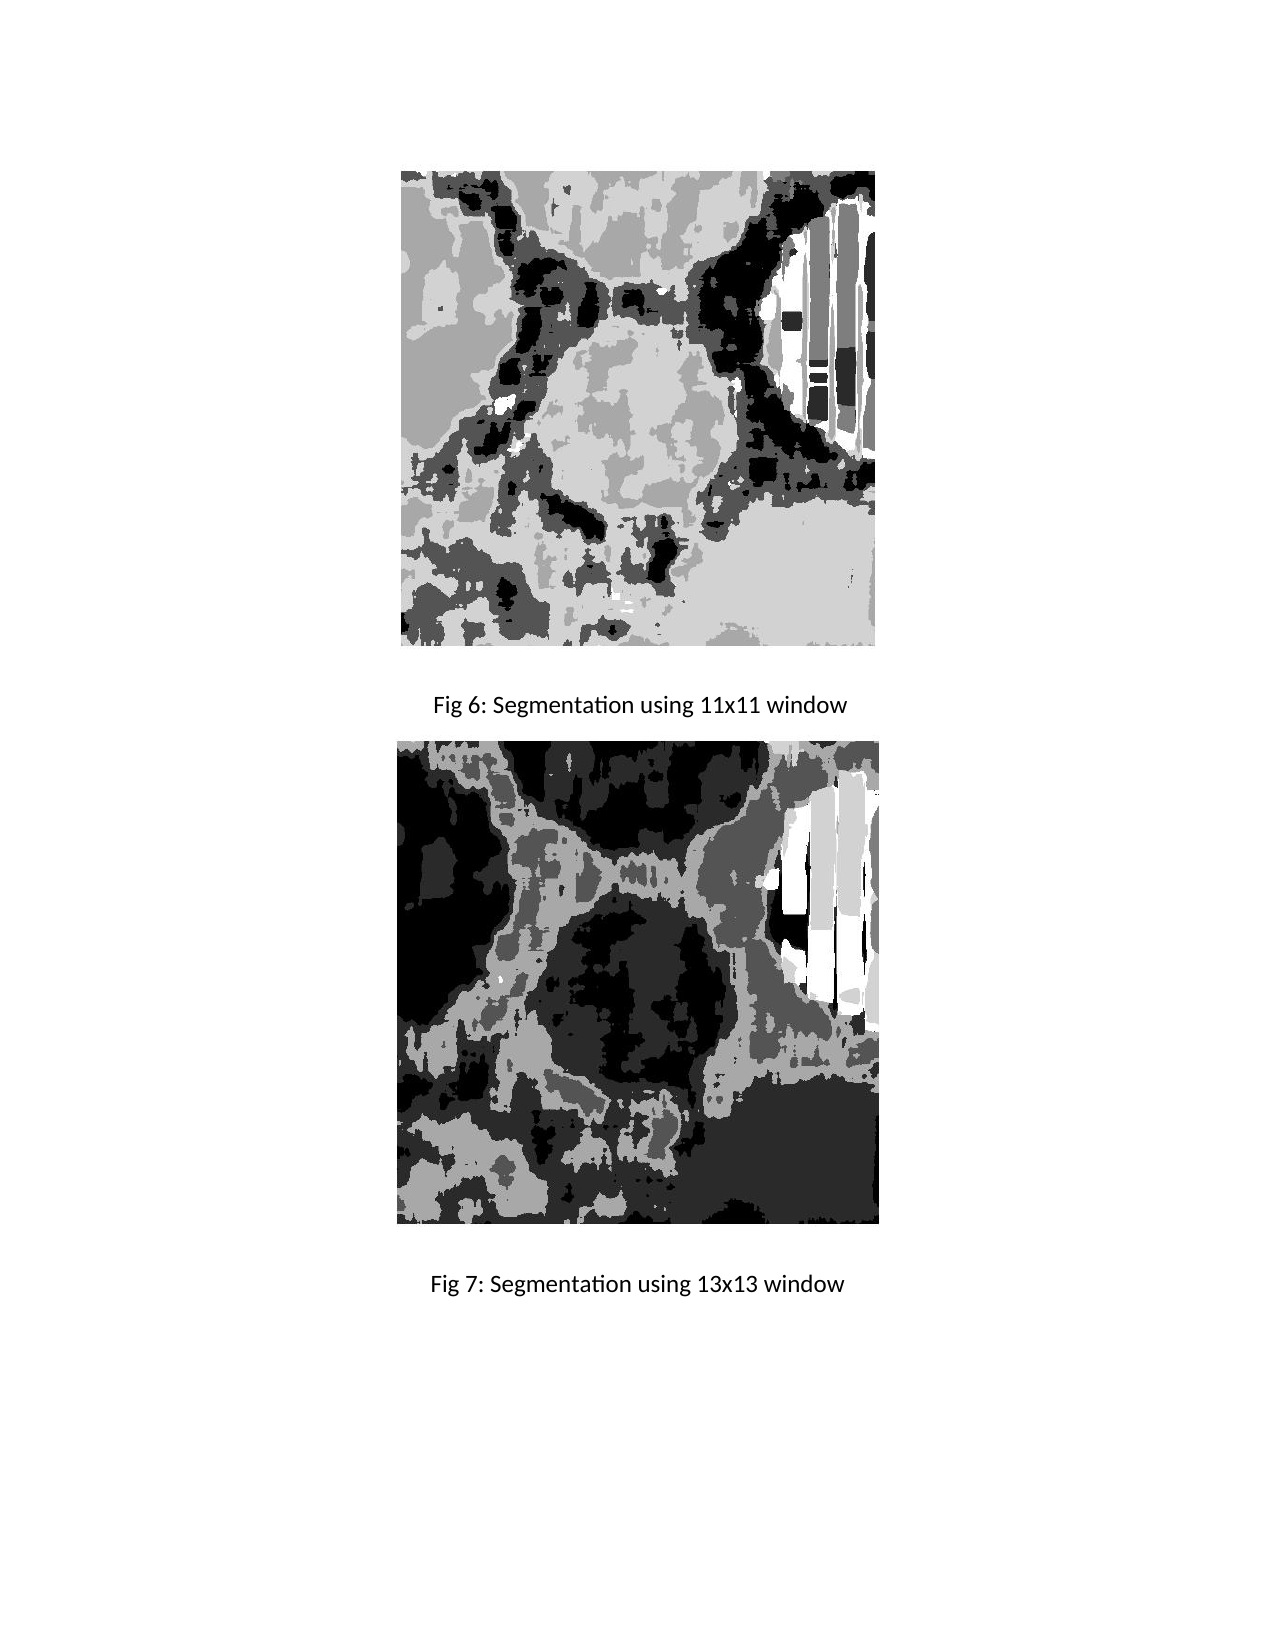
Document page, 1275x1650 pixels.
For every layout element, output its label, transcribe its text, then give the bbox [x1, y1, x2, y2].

picture [335, 719, 940, 1269]
text Fig 7: Segmentation using 13x13 window [150, 1268, 1125, 1299]
text Fig 6: Segmentation using 11x11 window [150, 689, 1125, 720]
picture [340, 150, 935, 690]
